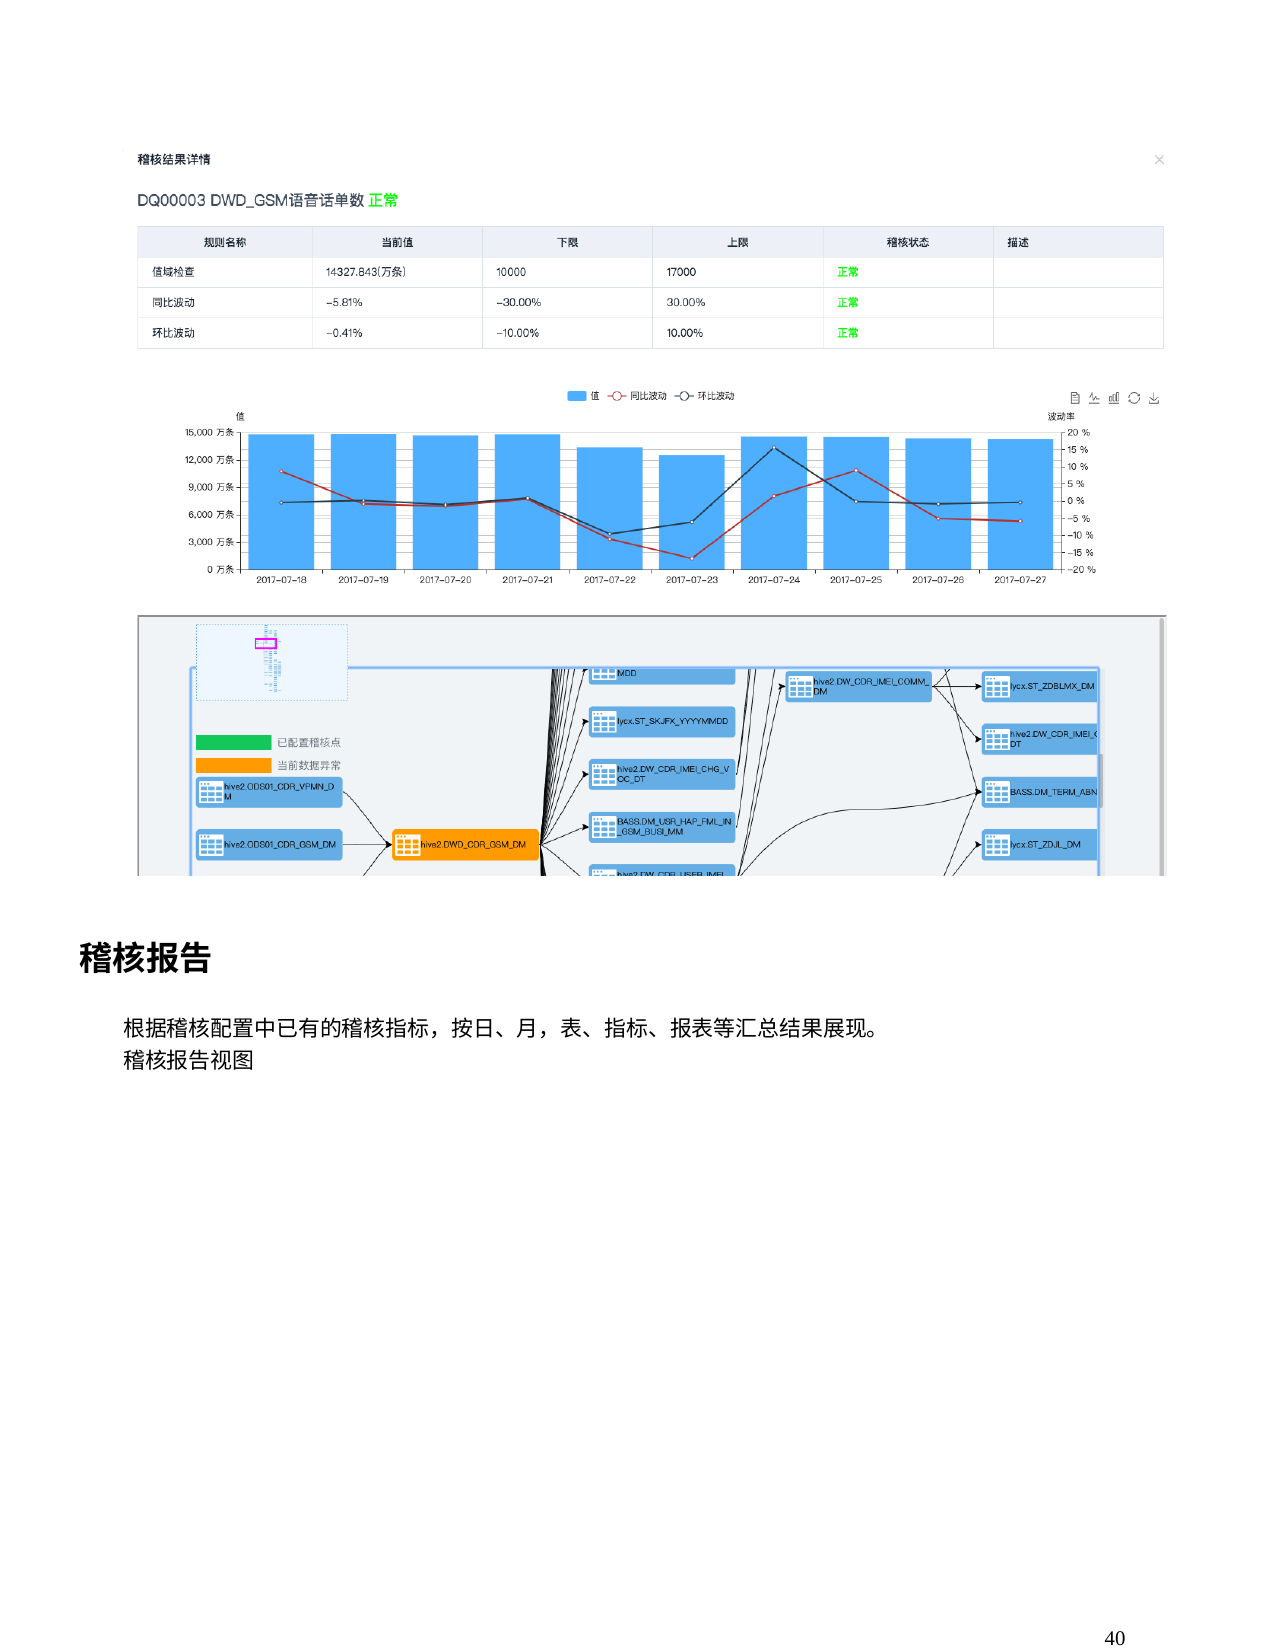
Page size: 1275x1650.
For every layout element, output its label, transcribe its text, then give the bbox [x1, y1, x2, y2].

subtitle 稽核报告 [79, 932, 1125, 980]
text 稽核报告视图 [79, 1043, 1125, 1074]
text 根据稽核配置中已有的稽核指标，按日、月，表、指标、报表等汇总结果展现。 [79, 1011, 1125, 1043]
picture [122, 150, 1169, 876]
